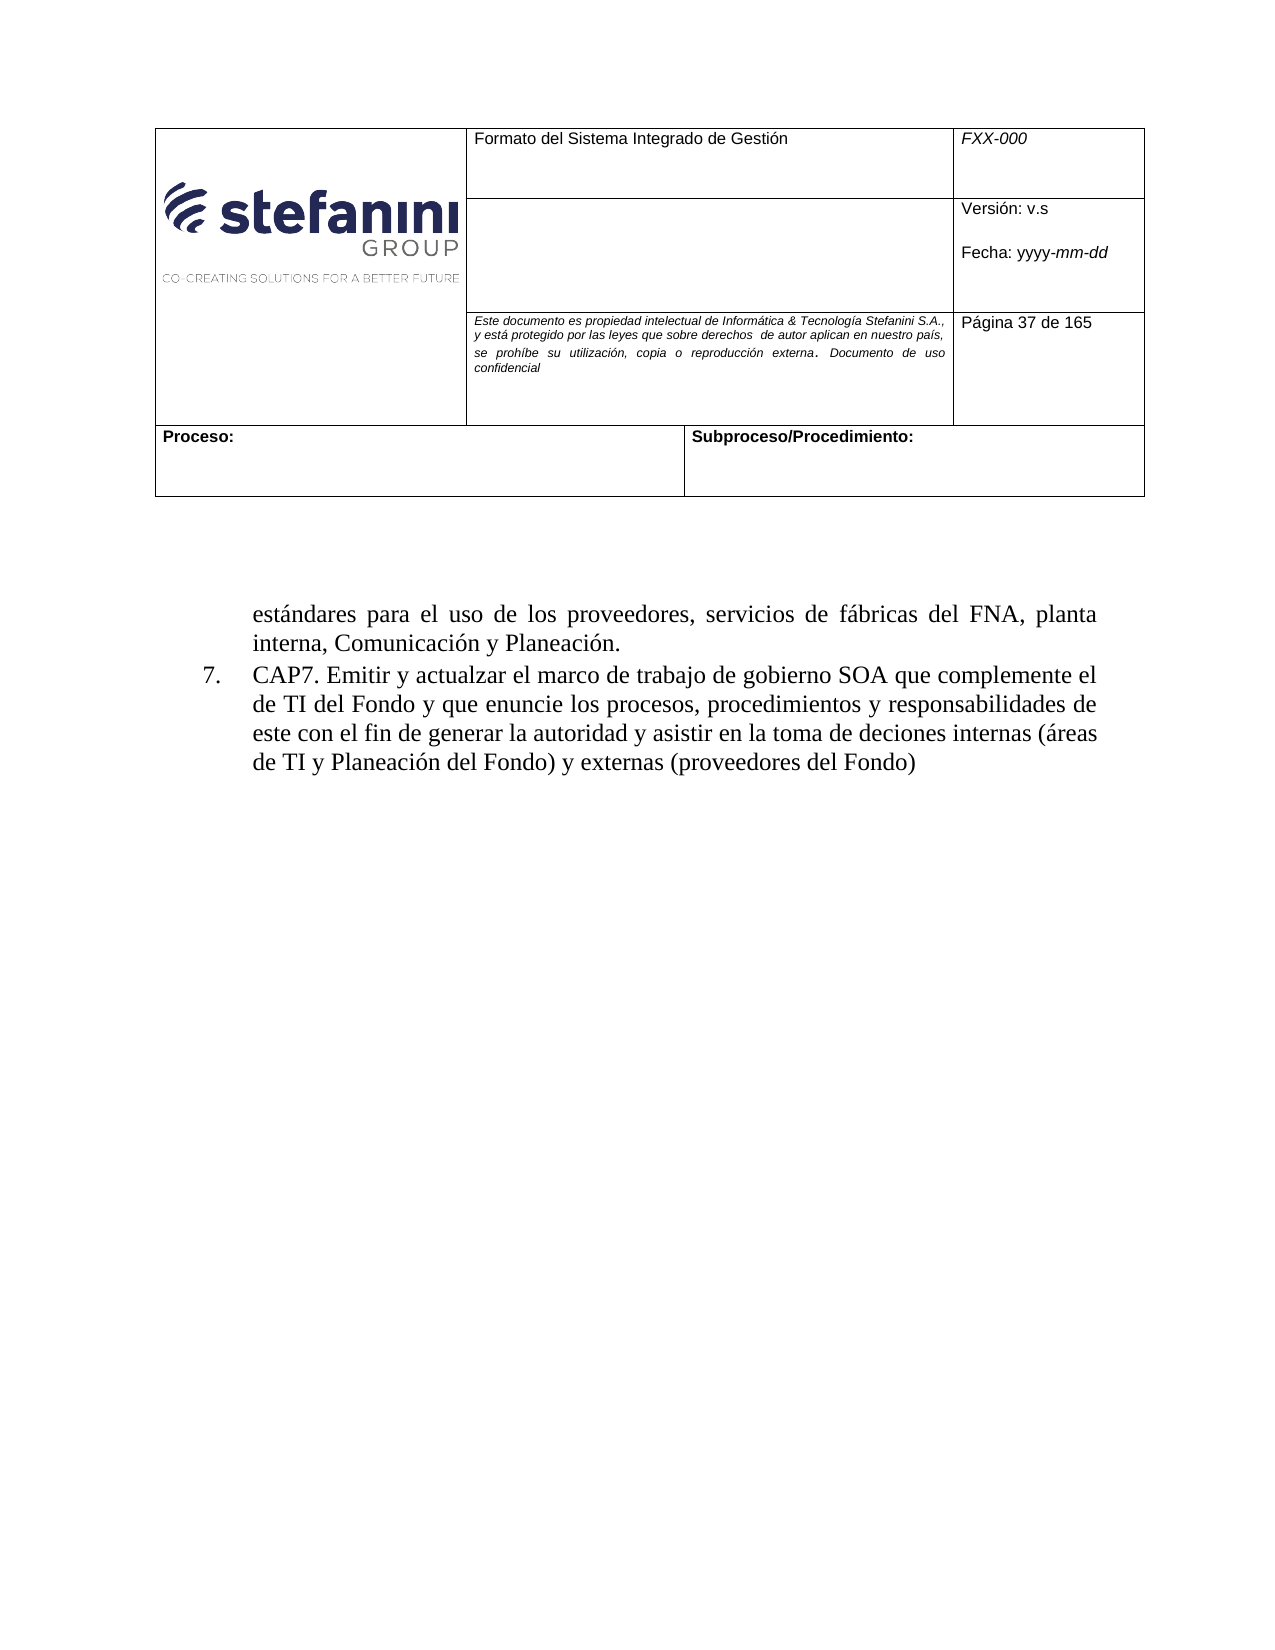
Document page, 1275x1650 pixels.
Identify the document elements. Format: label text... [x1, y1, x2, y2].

picture [162, 182, 460, 286]
list CAP7. Emitir y actualzar el marco de trabajo de gobierno SOA que complemente el de TI del Fondo y que enuncie los procesos, procedimientos y responsabilidades de este con el fin de generar la autoridad y asistir en la toma de deciones internas (áreas de TI y Planeación del Fondo) y externas (proveedores del Fondo) [202, 661, 1098, 776]
list CAP6. Emitir y gestionar los contenidos de documentación técnica, como principios, restricciones tecnológicas, marcos de trabajo, normas, diseños, y estándares para el uso de los proveedores, servicios de fábricas del FNA, planta interna, Comunicación y Planeación. [202, 599, 1098, 657]
